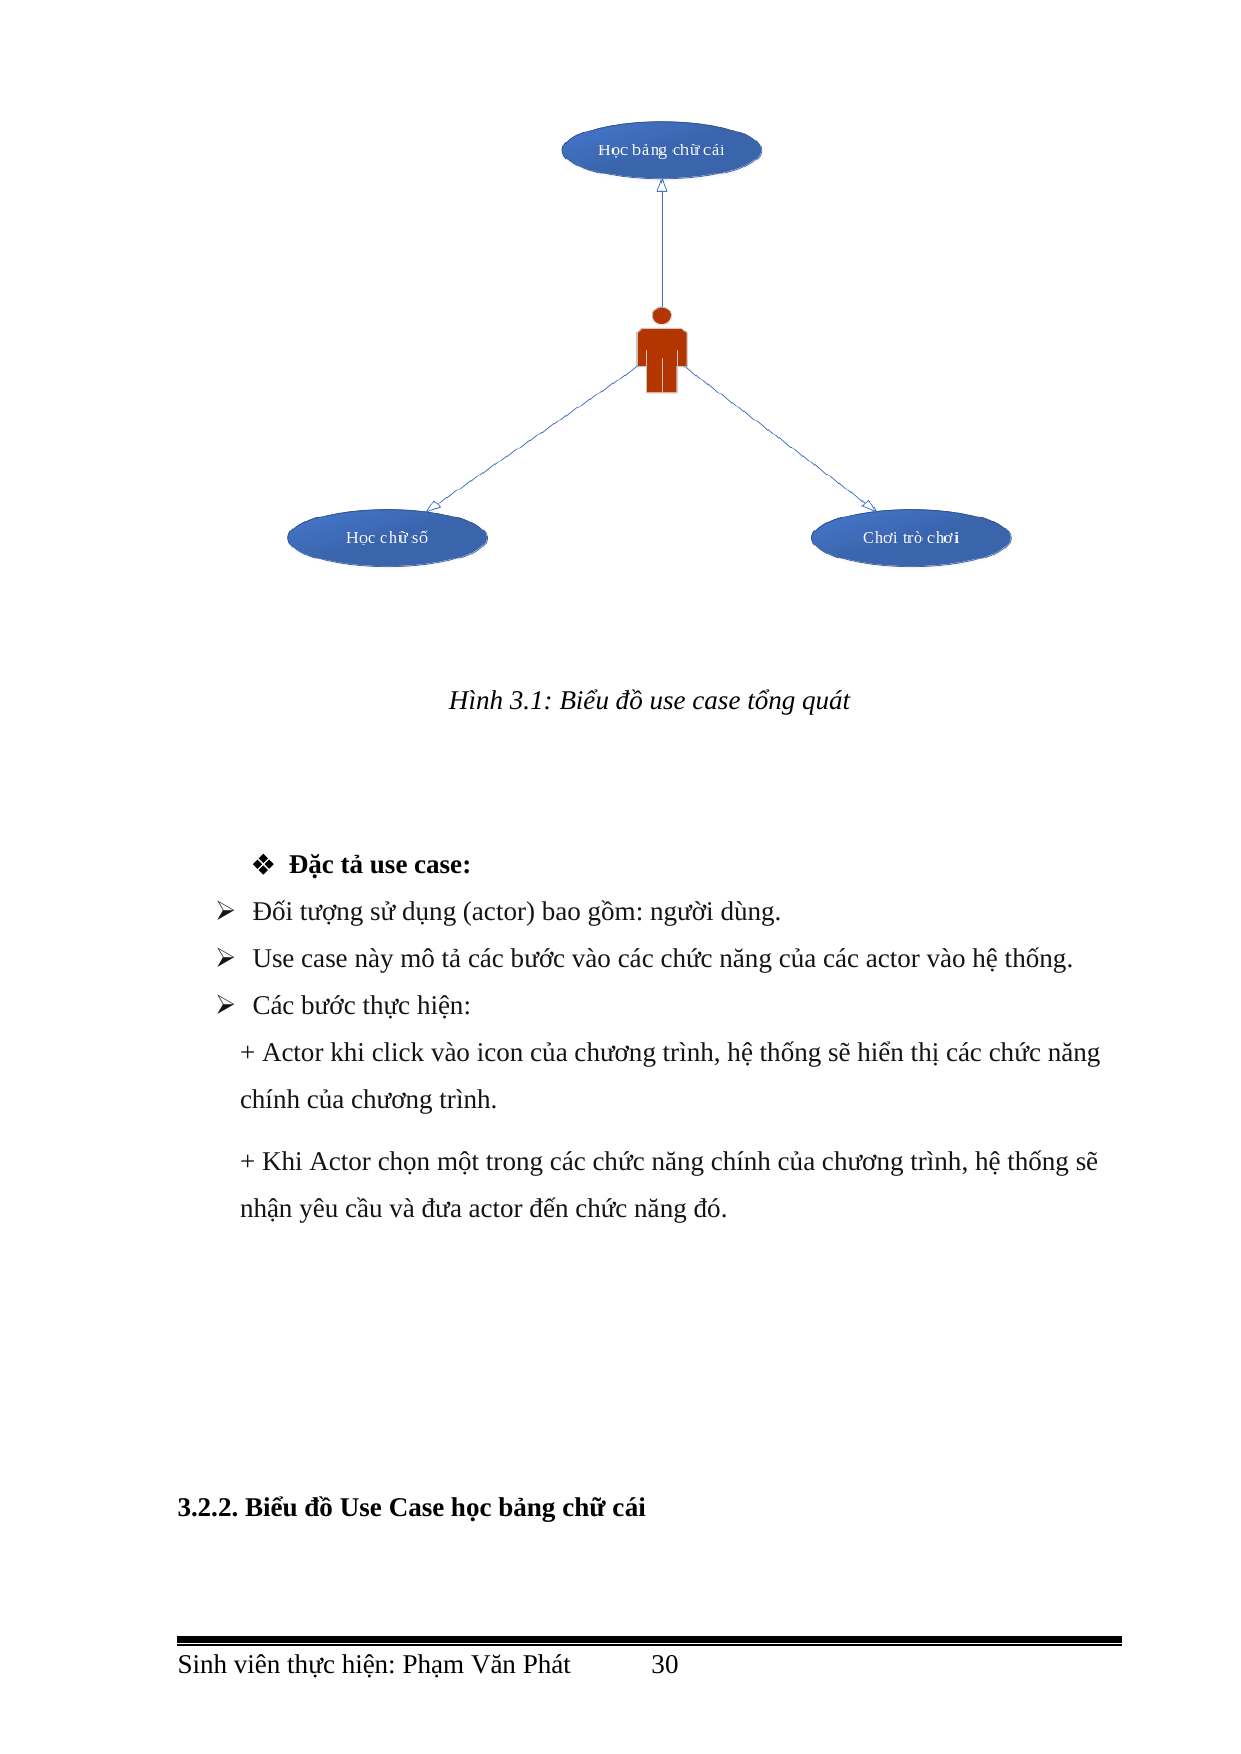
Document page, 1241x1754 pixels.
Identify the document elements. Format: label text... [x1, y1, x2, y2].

text + Khi Actor chọn một trong các chức năng chính của chương trình, hệ thống sẽ nhận yêu cầu và đưa actor đến chức năng đó. [240, 1145, 1122, 1223]
list Các bước thực hiện: [215, 989, 1122, 1020]
text + Actor khi click vào icon của chương trình, hệ thống sẽ hiển thị các chức năng chính của chương trình. [240, 1036, 1122, 1114]
list Đối tượng sử dụng (actor) bao gồm: người dùng. [215, 895, 1122, 927]
list Đặc tả use case: [251, 848, 1122, 880]
text 3.2.2. Biểu đồ Use Case học bảng chữ cái [177, 1491, 1122, 1522]
list Use case này mô tả các bước vào các chức năng của các actor vào hệ thống. [215, 942, 1122, 973]
